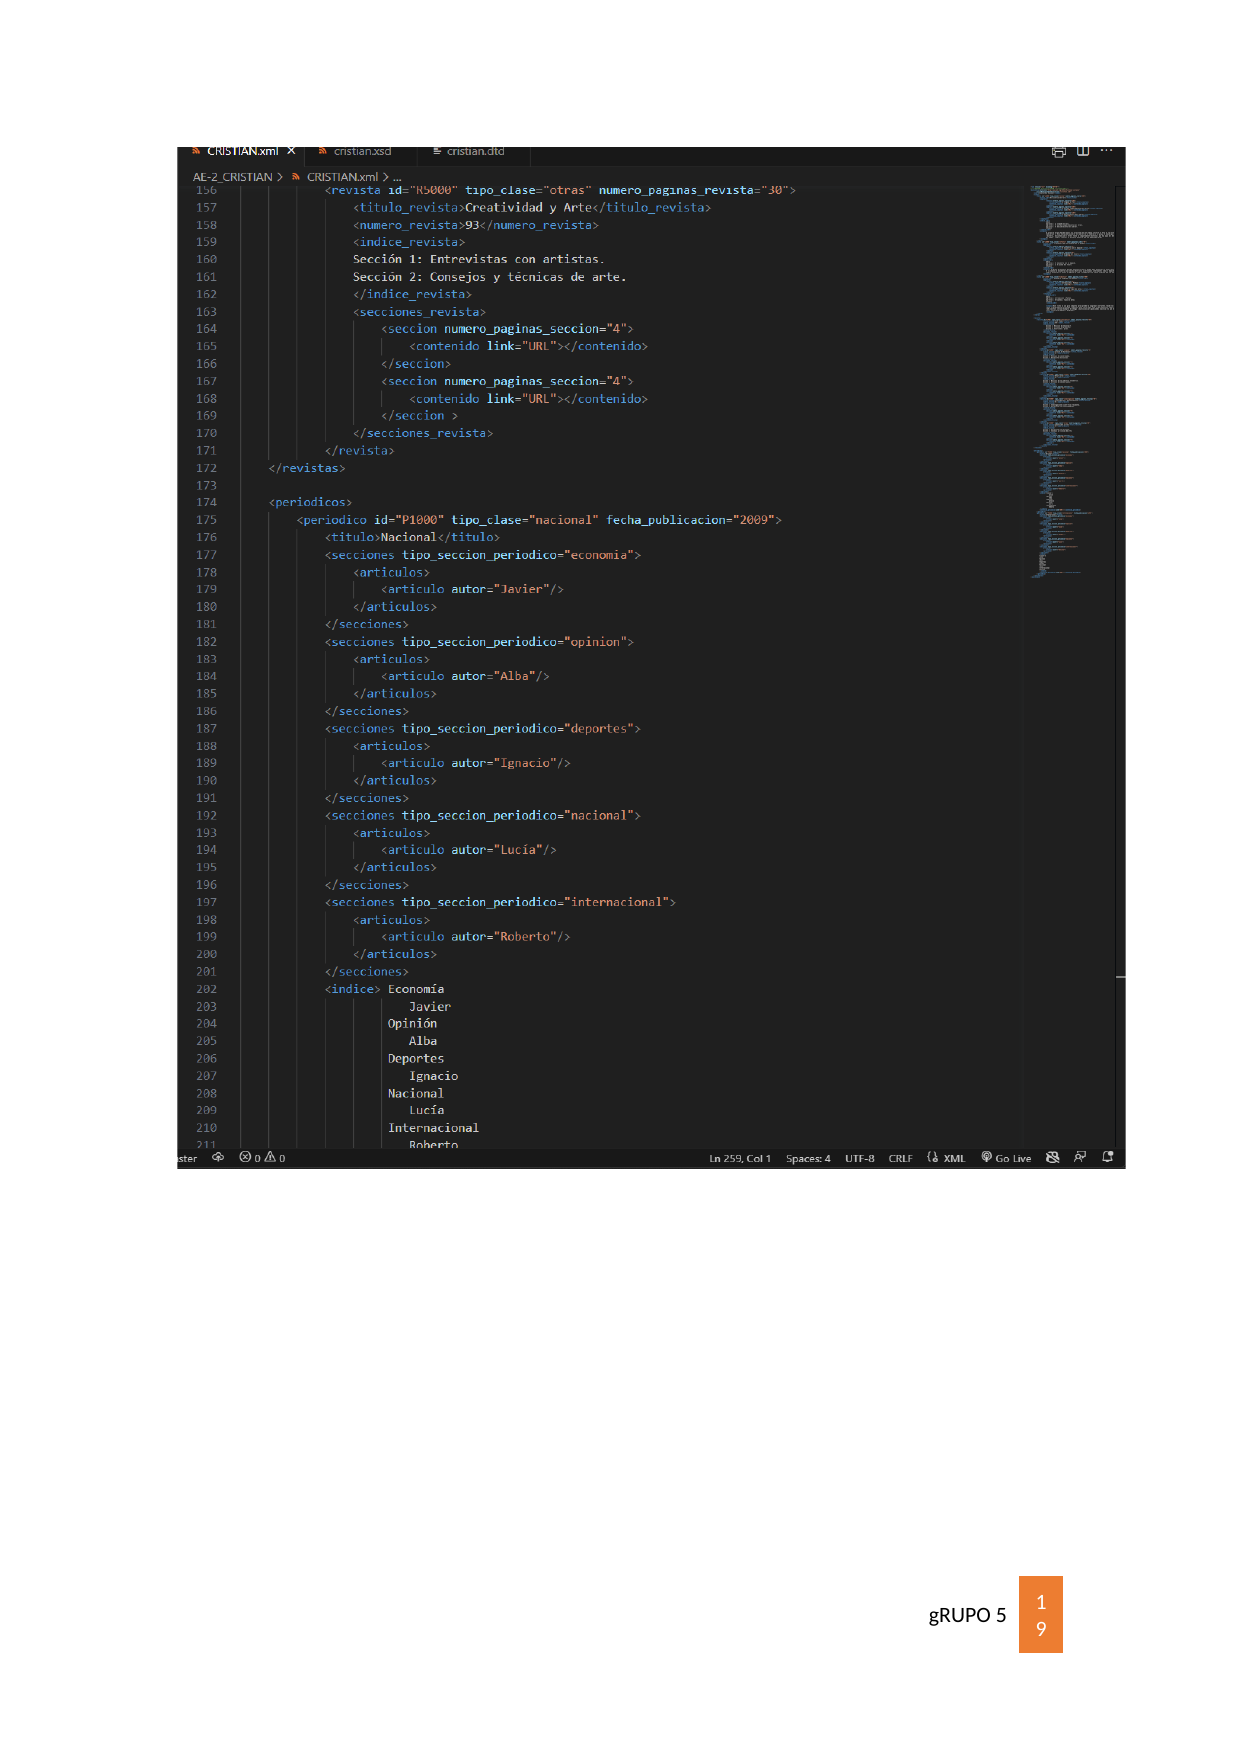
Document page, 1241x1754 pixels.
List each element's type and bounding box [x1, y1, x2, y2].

picture [177, 147, 1126, 1169]
